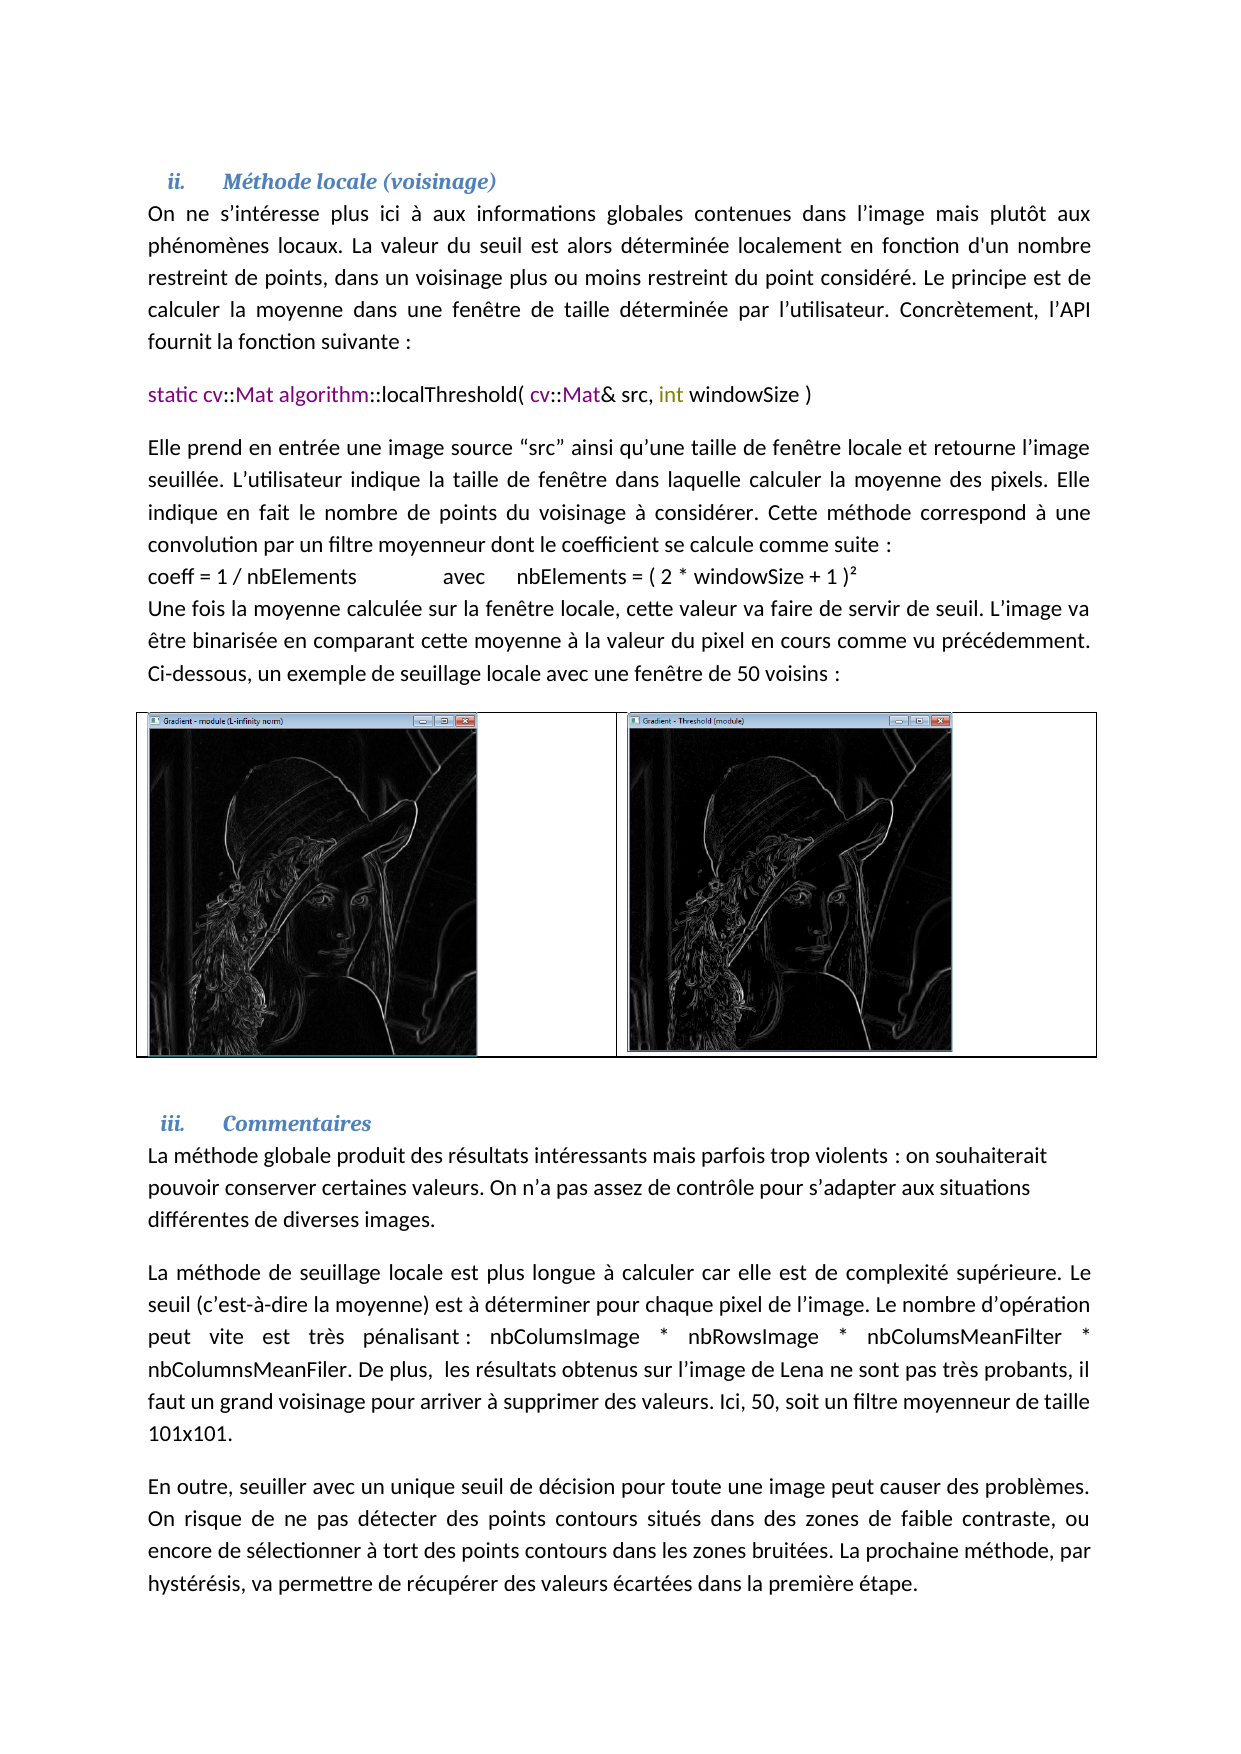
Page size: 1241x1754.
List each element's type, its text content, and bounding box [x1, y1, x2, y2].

subtitle Commentaires [185, 1111, 1093, 1137]
text La méthode globale produit des résultats intéressants mais parfois trop violents : on souhaiterait pouvoir conserver certaines valeurs. On n’a pas assez de contrôle pour s’adapter aux situations différentes de diverses images. [148, 1141, 1093, 1233]
table_header [617, 713, 1096, 1056]
text La méthode de seuillage locale est plus longue à calculer car elle est de complexité supérieure. Le seuil (c’est-à-dire la moyenne) est à déterminer pour chaque pixel de l’image. Le nombre d’opération peut vite est très pénalisant : nbColumsImage * nbRowsImage * nbColumsMeanFilter * nbColumnsMeanFiler. De plus, les résultats obtenus sur l’image de Lena ne sont pas très probants, il faut un grand voisinage pour arriver à supprimer des valeurs. Ici, 50, soit un filtre moyenneur de taille 101x101. [148, 1258, 1093, 1447]
text Une fois la moyenne calculée sur la fenêtre locale, cette valeur va faire de servir de seuil. L’image va être binarisée en comparant cette moyenne à la valeur du pixel en cours comme vu précédemment. Ci-dessous, un exemple de seuillage locale avec une fenêtre de 50 voisins : [148, 594, 1093, 687]
text En outre, seuiller avec un unique seuil de décision pour toute une image peut causer des problèmes. On risque de ne pas détecter des points contours situés dans des zones de faible contraste, ou encore de sélectionner à tort des points contours dans les zones bruitées. La prochaine méthode, par hystérésis, va permettre de récupérer des valeurs écartées dans la première étape. [148, 1472, 1093, 1597]
text On ne s’intéresse plus ici à aux informations globales contenues dans l’image mais plutôt aux phénomènes locaux. La valeur du seuil est alors déterminée localement en fonction d'un nombre restreint de points, dans un voisinage plus ou moins restreint du point considéré. Le principe est de calculer la moyenne dans une fenêtre de taille déterminée par l’utilisateur. Concrètement, l’API fournit la fonction suivante : [148, 199, 1093, 355]
subtitle Méthode locale (voisinage) [185, 168, 1093, 195]
text Elle prend en entrée une image source “src” ainsi qu’une taille de fenêtre locale et retourne l’image seuillée. L’utilisateur indique la taille de fenêtre dans laquelle calculer la moyenne des pixels. Elle indique en fait le nombre de points du voisinage à considérer. Cette méthode correspond à une convolution par un filtre moyenneur dont le coefficient se calcule comme suite : [148, 433, 1093, 558]
picture [147, 712, 478, 1057]
picture [627, 712, 953, 1052]
table_header [478, 713, 616, 1056]
text coeff = 1 / nbElements avec nbElements = ( 2 * windowSize + 1 )² [148, 562, 1093, 590]
table_header [137, 713, 147, 1056]
text static cv::Mat algorithm::localThreshold( cv::Mat& src, int windowSize ) [148, 380, 1093, 408]
